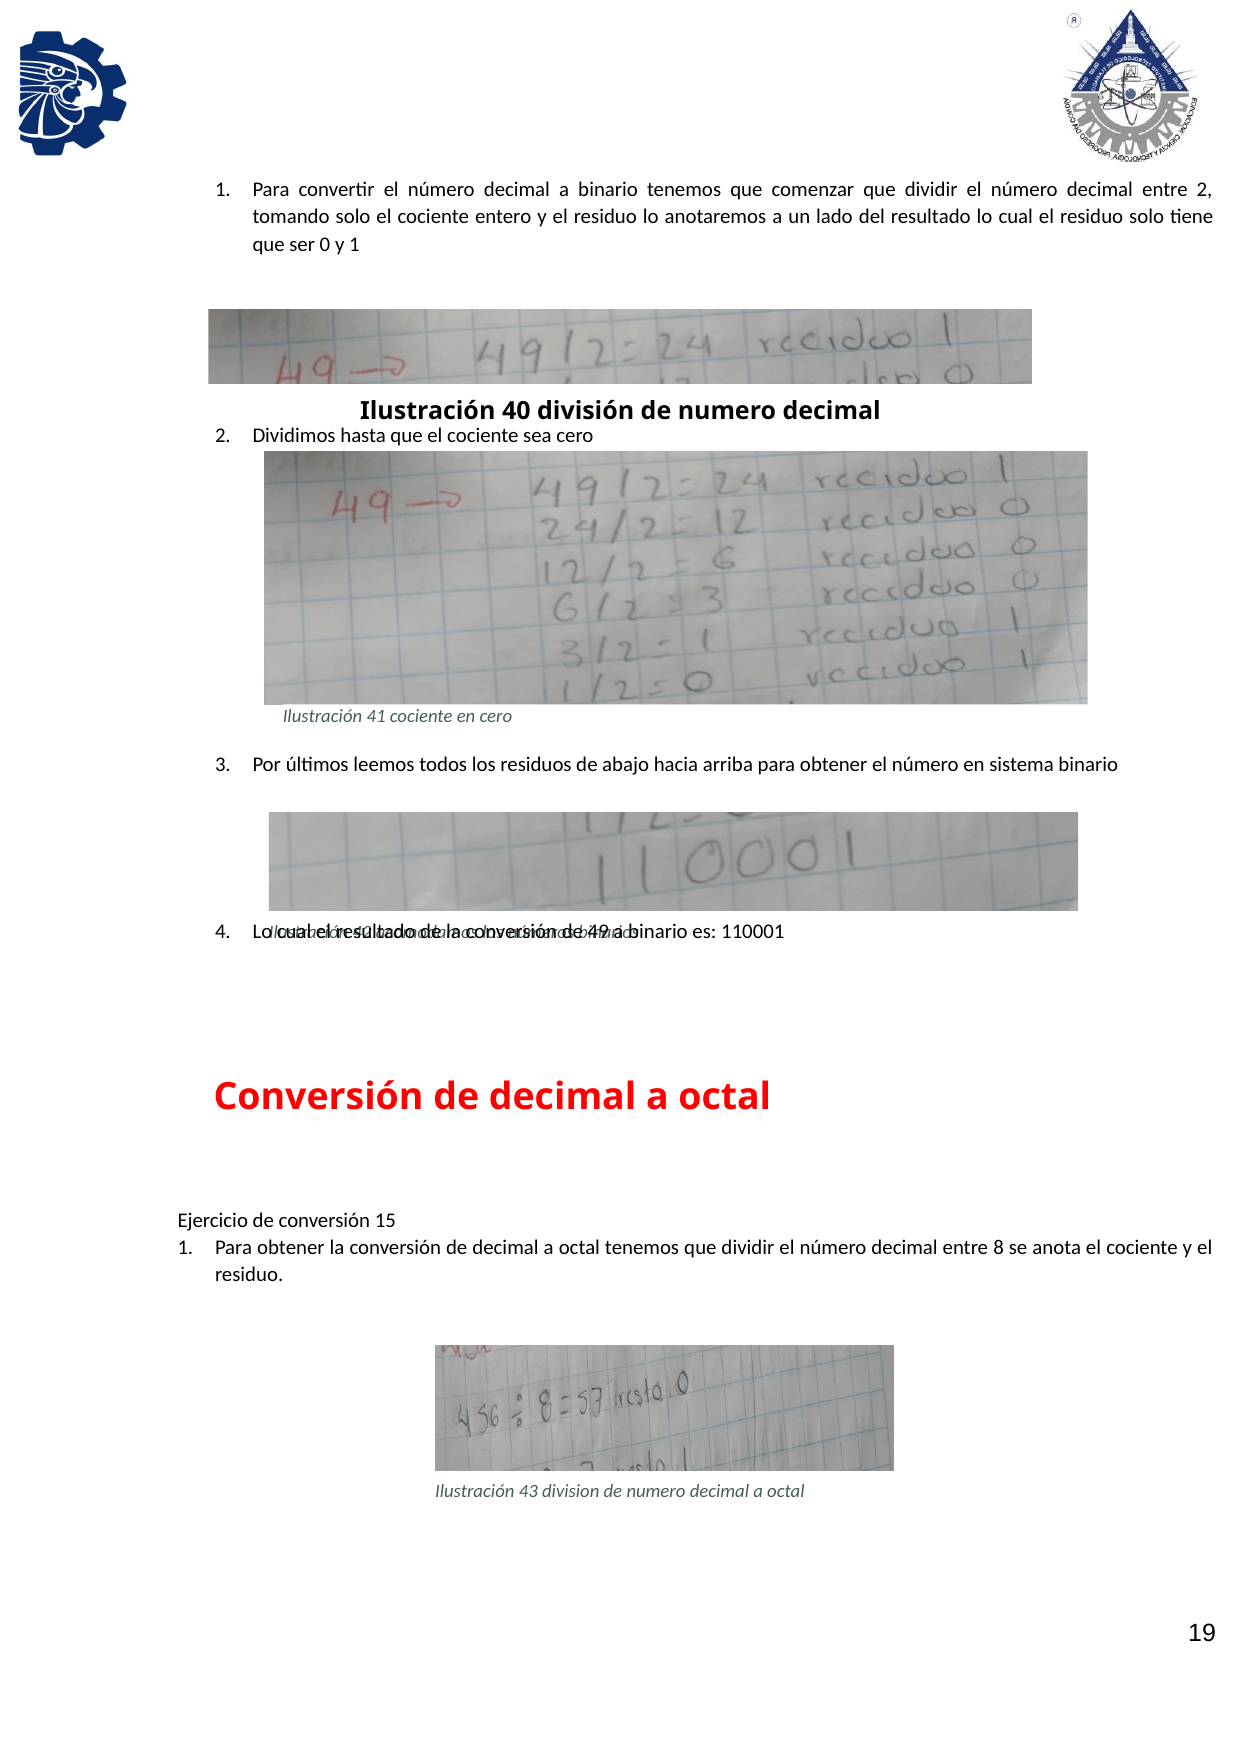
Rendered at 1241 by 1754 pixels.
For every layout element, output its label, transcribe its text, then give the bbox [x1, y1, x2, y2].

picture [268, 812, 1079, 911]
list Para obtener la conversión de decimal a octal tenemos que dividir el número decimal entre 8 se anota el cociente y el residuo. [177, 1234, 1215, 1287]
picture [17, 27, 135, 159]
picture [435, 1345, 894, 1471]
list Para convertir el número decimal a binario tenemos que comenzar que dividir el número decimal entre 2, tomando solo el cociente entero y el residuo lo anotaremos a un lado del resultado lo cual el residuo solo tiene que ser 0 y 1 [215, 176, 1215, 256]
list Lo cual el resultado de la conversión de 49 a binario es: 110001 [215, 918, 1215, 944]
list Por últimos leemos todos los residuos de abajo hacia arriba para obtener el número en sistema binario [215, 751, 1215, 777]
subtitle Conversión de decimal a octal [213, 1069, 1183, 1120]
list Dividimos hasta que el cociente sea cero [215, 423, 1215, 448]
picture [1063, 9, 1200, 162]
text Ejercicio de conversión 15 [177, 1207, 1215, 1232]
picture [264, 451, 1088, 705]
picture [208, 309, 1032, 384]
